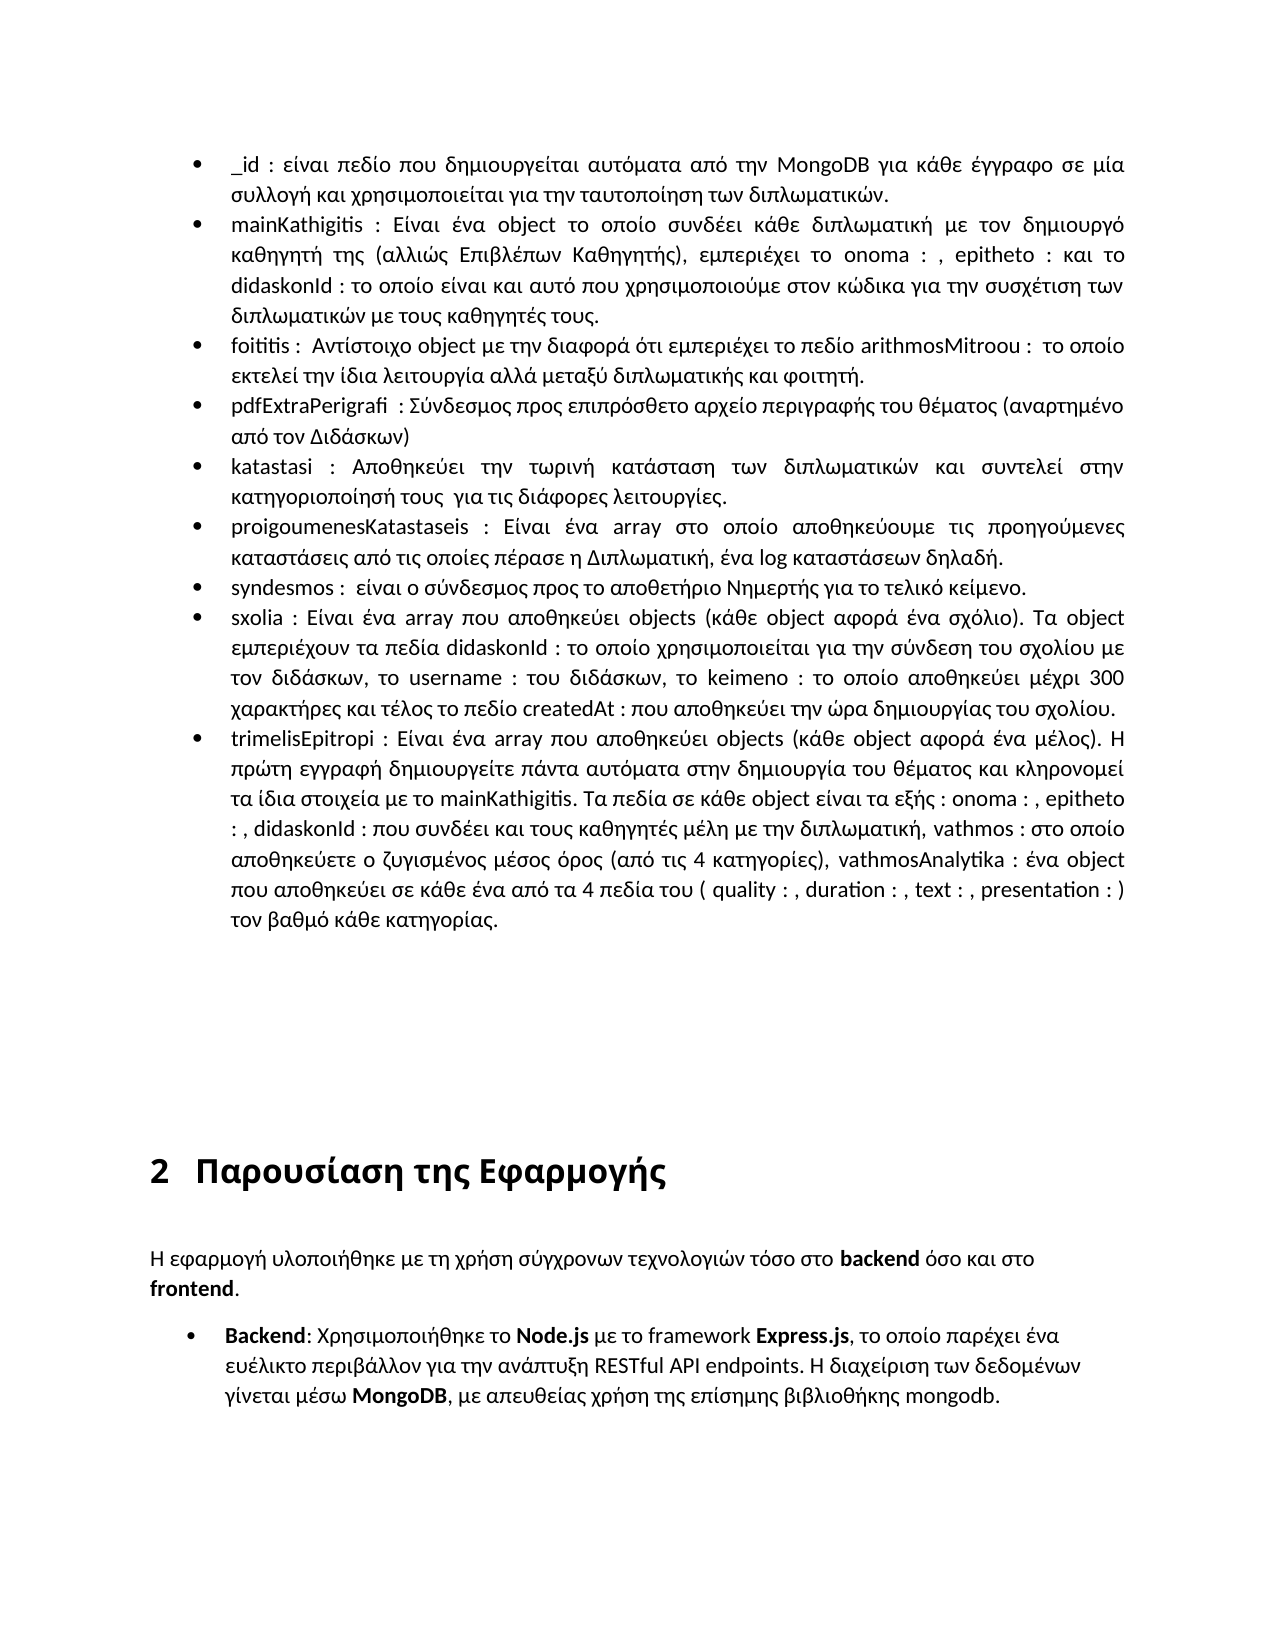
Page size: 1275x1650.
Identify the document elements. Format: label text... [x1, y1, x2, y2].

list sxolia : Είναι ένα array που αποθηκεύει objects (κάθε object αφορά ένα σχόλιο). Τα object εμπεριέχουν τα πεδία didaskonId : το οποίο χρησιμοποιείται για την σύνδεση του σχολίου με τον διδάσκων, το username : του διδάσκων, το keimeno : το οποίο αποθηκεύει μέχρι 300 χαρακτήρες και τέλος το πεδίο createdAt : που αποθηκεύει την ώρα δημιουργίας του σχολίου. [193, 603, 1125, 722]
list Backend: Χρησιμοποιήθηκε το Node.js με το framework Express.js, το οποίο παρέχει ένα ευέλικτο περιβάλλον για την ανάπτυξη RESTful API endpoints. Η διαχείριση των δεδομένων γίνεται μέσω MongoDB, με απευθείας χρήση της επίσημης βιβλιοθήκης mongodb. [187, 1321, 1125, 1409]
list pdfExtraPerigrafi : Σύνδεσμος προς επιπρόσθετο αρχείο περιγραφής του θέματος (αναρτημένο από τον Διδάσκων) [193, 392, 1125, 450]
list _id : είναι πεδίο που δημιουργείται αυτόματα από την MongoDB για κάθε έγγραφο σε μία συλλογή και χρησιμοποιείται για την ταυτοποίηση των διπλωματικών. [193, 150, 1125, 208]
subtitle Παρουσίαση της Εφαρμογής [150, 1148, 1125, 1193]
list foititis : Αντίστοιχο object με την διαφορά ότι εμπεριέχει το πεδίο arithmosMitroou : το οποίο εκτελεί την ίδια λειτουργία αλλά μεταξύ διπλωματικής και φοιτητή. [193, 331, 1125, 389]
list proigoumenesKatastaseis : Είναι ένα array στο οποίο αποθηκεύουμε τις προηγούμενες καταστάσεις από τις οποίες πέρασε η Διπλωματική, ένα log καταστάσεων δηλαδή. [193, 512, 1125, 571]
list syndesmos : είναι ο σύνδεσμος προς το αποθετήριο Νημερτής για το τελικό κείμενο. [193, 573, 1125, 601]
list trimelisEpitropi : Είναι ένα array που αποθηκεύει objects (κάθε object αφορά ένα μέλος). Η πρώτη εγγραφή δημιουργείτε πάντα αυτόματα στην δημιουργία του θέματος και κληρονομεί τα ίδια στοιχεία με το mainKathigitis. Τα πεδία σε κάθε object είναι τα εξής : onoma : , epitheto : , didaskonId : που συνδέει και τους καθηγητές μέλη με την διπλωματική, vathmos : στο οποίο αποθηκεύετε ο ζυγισμένος μέσος όρος (από τις 4 κατηγορίες), vathmosAnalytika : ένα object που αποθηκεύει σε κάθε ένα από τα 4 πεδία του ( quality : , duration : , text : , presentation : ) τον βαθμό κάθε κατηγορίας. [193, 724, 1125, 933]
list katastasi : Αποθηκεύει την τωρινή κατάσταση των διπλωματικών και συντελεί στην κατηγοριοποίησή τους για τις διάφορες λειτουργίες. [193, 452, 1125, 510]
text Η εφαρμογή υλοποιήθηκε με τη χρήση σύγχρονων τεχνολογιών τόσο στο backend όσο και στο frontend. [150, 1244, 1125, 1302]
list mainKathigitis : Είναι ένα object το οποίο συνδέει κάθε διπλωματική με τον δημιουργό καθηγητή της (αλλιώς Επιβλέπων Καθηγητής), εμπεριέχει το onoma : , epitheto : και το didaskonId : το οποίο είναι και αυτό που χρησιμοποιούμε στον κώδικα για την συσχέτιση των διπλωματικών με τους καθηγητές τους. [193, 210, 1125, 329]
